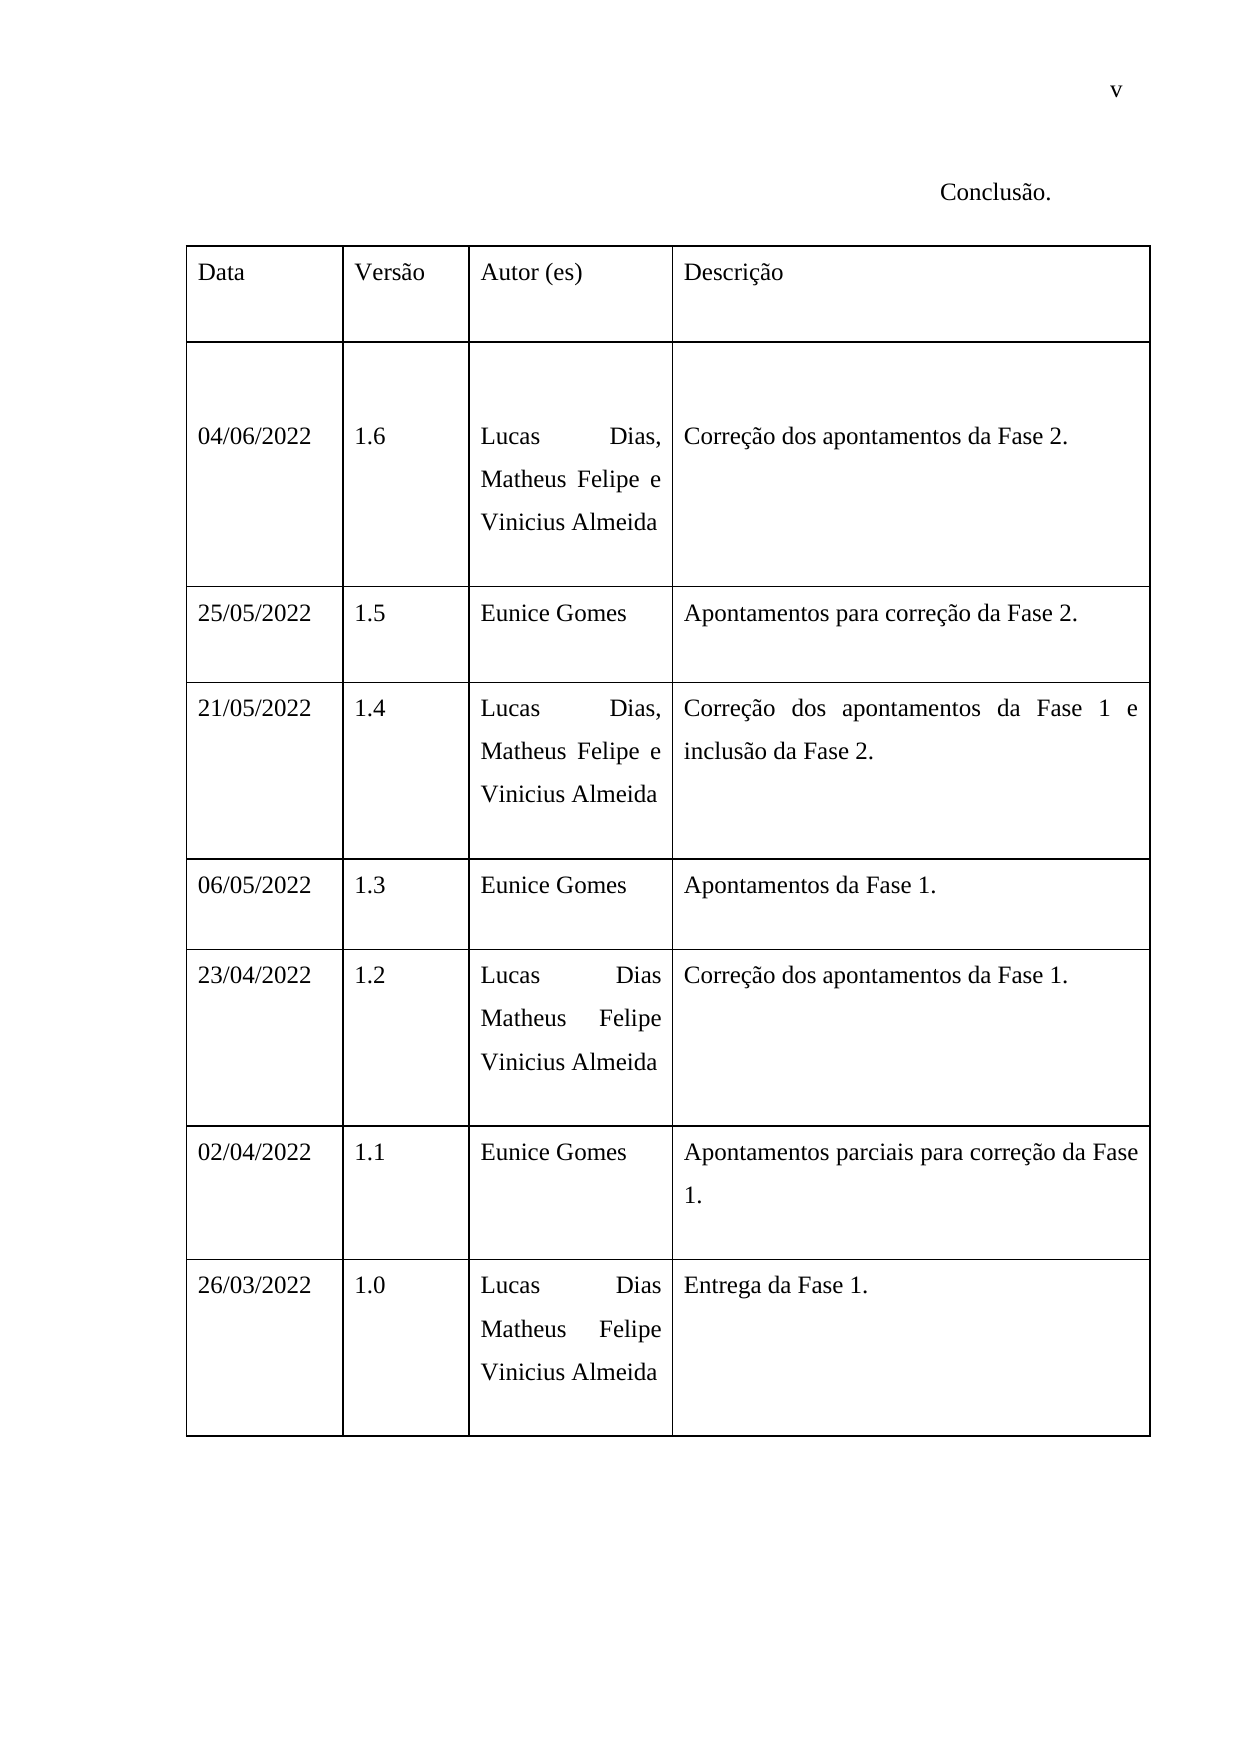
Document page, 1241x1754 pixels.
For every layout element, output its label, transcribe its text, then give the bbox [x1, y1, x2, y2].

table_cell Eunice Gomes [470, 587, 672, 681]
table_cell Eunice Gomes [470, 1127, 672, 1259]
table_cell 1.6 [344, 343, 468, 586]
table_header Data [187, 247, 342, 341]
table_cell Lucas Dias Matheus Felipe Vinicius Almeida [470, 950, 672, 1125]
table_header Versão [344, 247, 468, 341]
table_cell 25/05/2022 [187, 587, 342, 681]
table_cell 1.4 [344, 683, 468, 858]
table_header Autor (es) [470, 247, 672, 341]
table_cell 02/04/2022 [187, 1127, 342, 1259]
table_cell Lucas Dias Matheus Felipe Vinicius Almeida [470, 1260, 672, 1435]
table_cell 1.1 [344, 1127, 468, 1259]
table_cell Apontamentos parciais para correção da Fase 1. [673, 1127, 1149, 1259]
table_cell 1.2 [344, 950, 468, 1125]
table_cell 06/05/2022 [187, 860, 342, 948]
table_cell Correção dos apontamentos da Fase 2. [673, 343, 1149, 586]
table_cell 21/05/2022 [187, 683, 342, 858]
table_cell Lucas Dias, Matheus Felipe e Vinicius Almeida [470, 683, 672, 858]
table_cell Apontamentos da Fase 1. [673, 860, 1149, 948]
table_cell Entrega da Fase 1. [673, 1260, 1149, 1435]
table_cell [470, 343, 672, 586]
table_cell Apontamentos para correção da Fase 2. [673, 587, 1149, 681]
table_cell 1.0 [344, 1260, 468, 1435]
table_cell 23/04/2022 [187, 950, 342, 1125]
table_cell 26/03/2022 [187, 1260, 342, 1435]
table_cell 1.3 [344, 860, 468, 948]
table_cell 04/06/2022 [187, 343, 342, 586]
table_cell Eunice Gomes [470, 860, 672, 948]
table_cell 1.5 [344, 587, 468, 681]
table_header Descrição [673, 247, 1149, 341]
table_cell Correção dos apontamentos da Fase 1. [673, 950, 1149, 1125]
text Conclusão. [177, 177, 1122, 206]
table_cell Correção dos apontamentos da Fase 1 e inclusão da Fase 2. [673, 683, 1149, 858]
